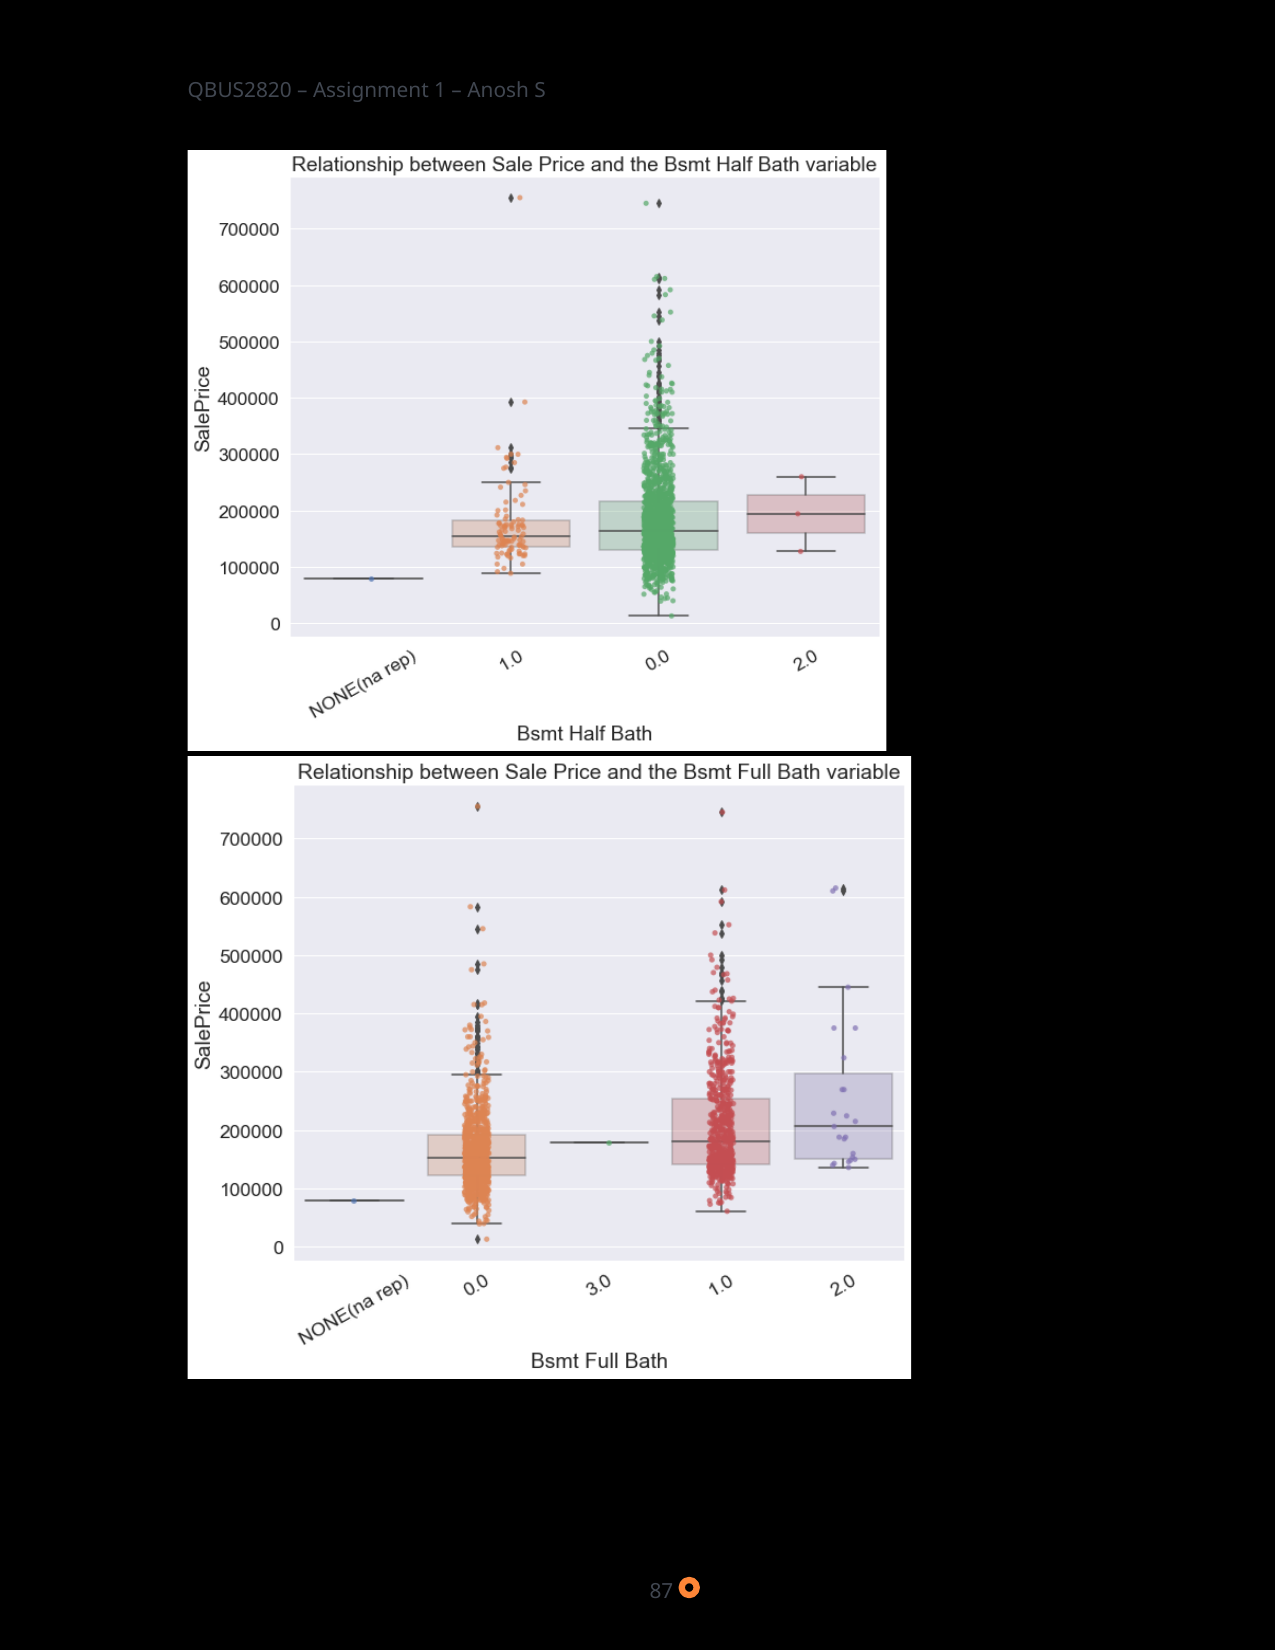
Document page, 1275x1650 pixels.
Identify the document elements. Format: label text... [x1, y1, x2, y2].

picture [187, 150, 887, 751]
picture [187, 756, 912, 1379]
